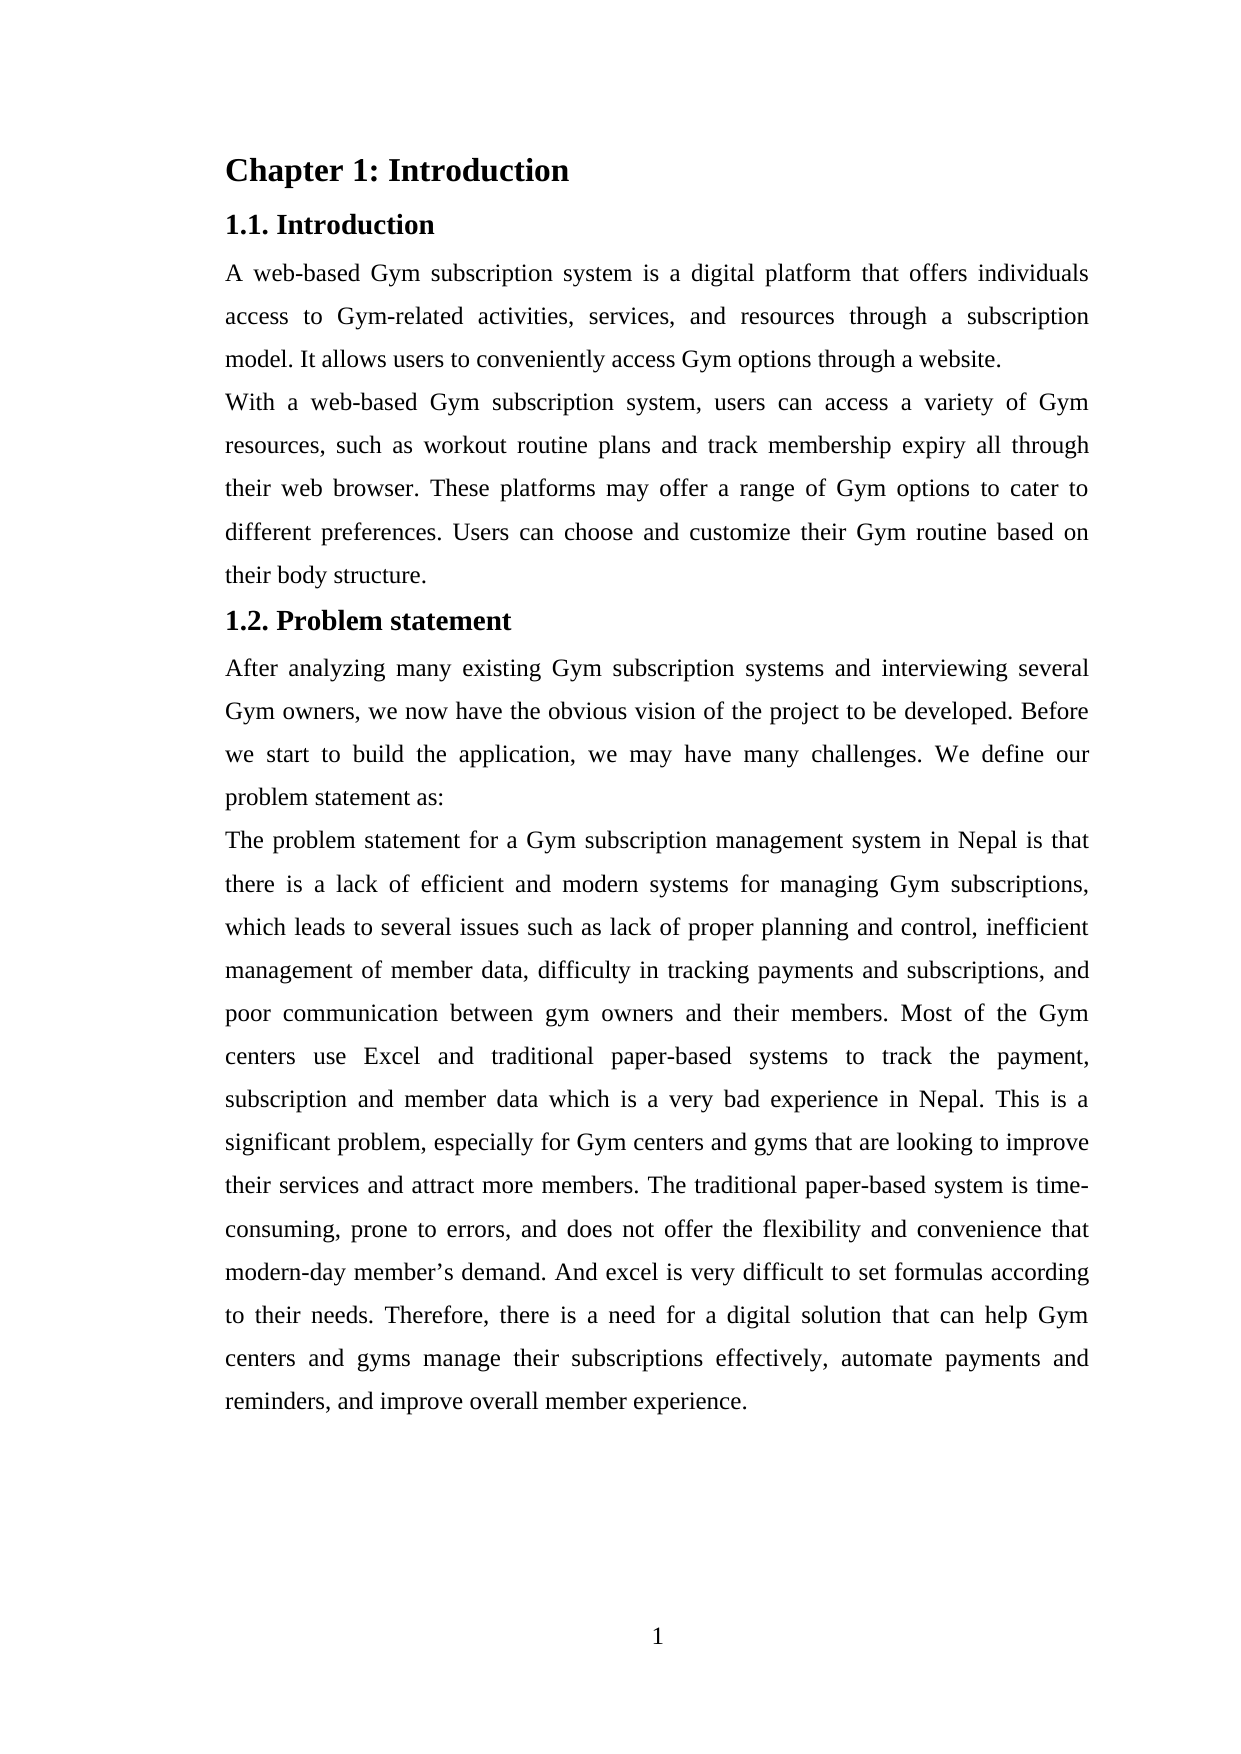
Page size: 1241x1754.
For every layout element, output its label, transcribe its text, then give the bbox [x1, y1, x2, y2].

subtitle Chapter 1: Introduction [225, 150, 1090, 188]
text After analyzing many existing Gym subscription systems and interviewing several Gym owners, we now have the obvious vision of the project to be developed. Before we start to build the application, we may have many challenges. We define our problem statement as: [225, 653, 1090, 811]
text The problem statement for a Gym subscription management system in Nepal is that there is a lack of efficient and modern systems for managing Gym subscriptions, which leads to several issues such as lack of proper planning and control, inefficient management of member data, difficulty in tracking payments and subscriptions, and poor communication between gym owners and their members. Most of the Gym centers use Excel and traditional paper-based systems to track the payment, subscription and member data which is a very bad experience in Nepal. This is a significant problem, especially for Gym centers and gyms that are looking to improve their services and attract more members. The traditional paper-based system is time-consuming, prone to errors, and does not offer the flexibility and convenience that modern-day member’s demand. And excel is very difficult to set formulas according to their needs. Therefore, there is a need for a digital solution that can help Gym centers and gyms manage their subscriptions effectively, automate payments and reminders, and improve overall member experience. [225, 826, 1090, 1415]
text With a web-based Gym subscription system, users can access a variety of Gym resources, such as workout routine plans and track membership expiry all through their web browser. These platforms may offer a range of Gym options to cater to different preferences. Users can choose and customize their Gym routine based on their body structure. [225, 387, 1090, 588]
text A web-based Gym subscription system is a digital platform that offers individuals access to Gym-related activities, services, and resources through a subscription model. It allows users to conveniently access Gym options through a website. [225, 258, 1090, 373]
subtitle 1.1. Introduction [225, 207, 1090, 241]
subtitle 1.2. Problem statement [225, 603, 1090, 636]
